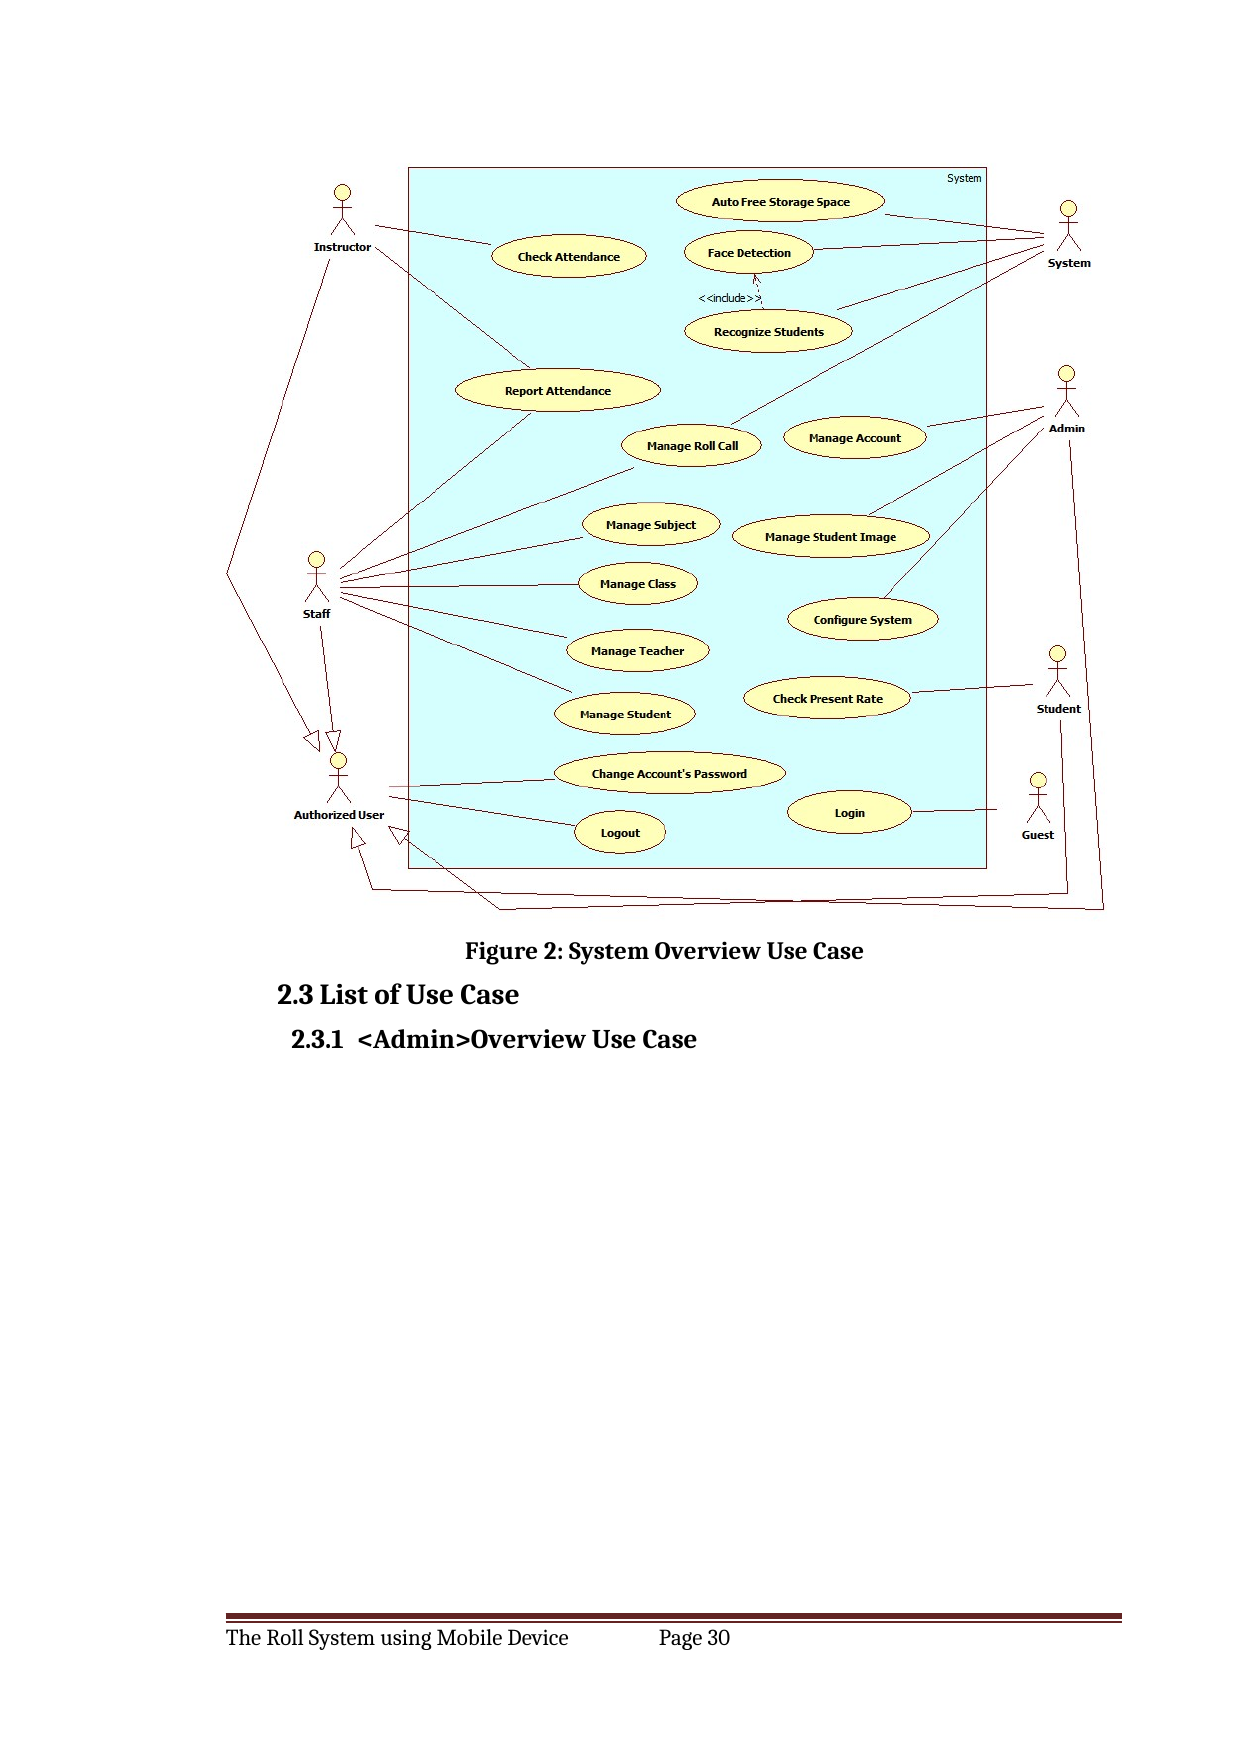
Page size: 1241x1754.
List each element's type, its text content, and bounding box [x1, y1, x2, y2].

subtitle <Admin>Overview Use Case [291, 1024, 1122, 1056]
text Figure 2: System Overview Use Case [207, 937, 1122, 966]
subtitle List of Use Case [277, 978, 1122, 1012]
picture [206, 147, 1123, 929]
